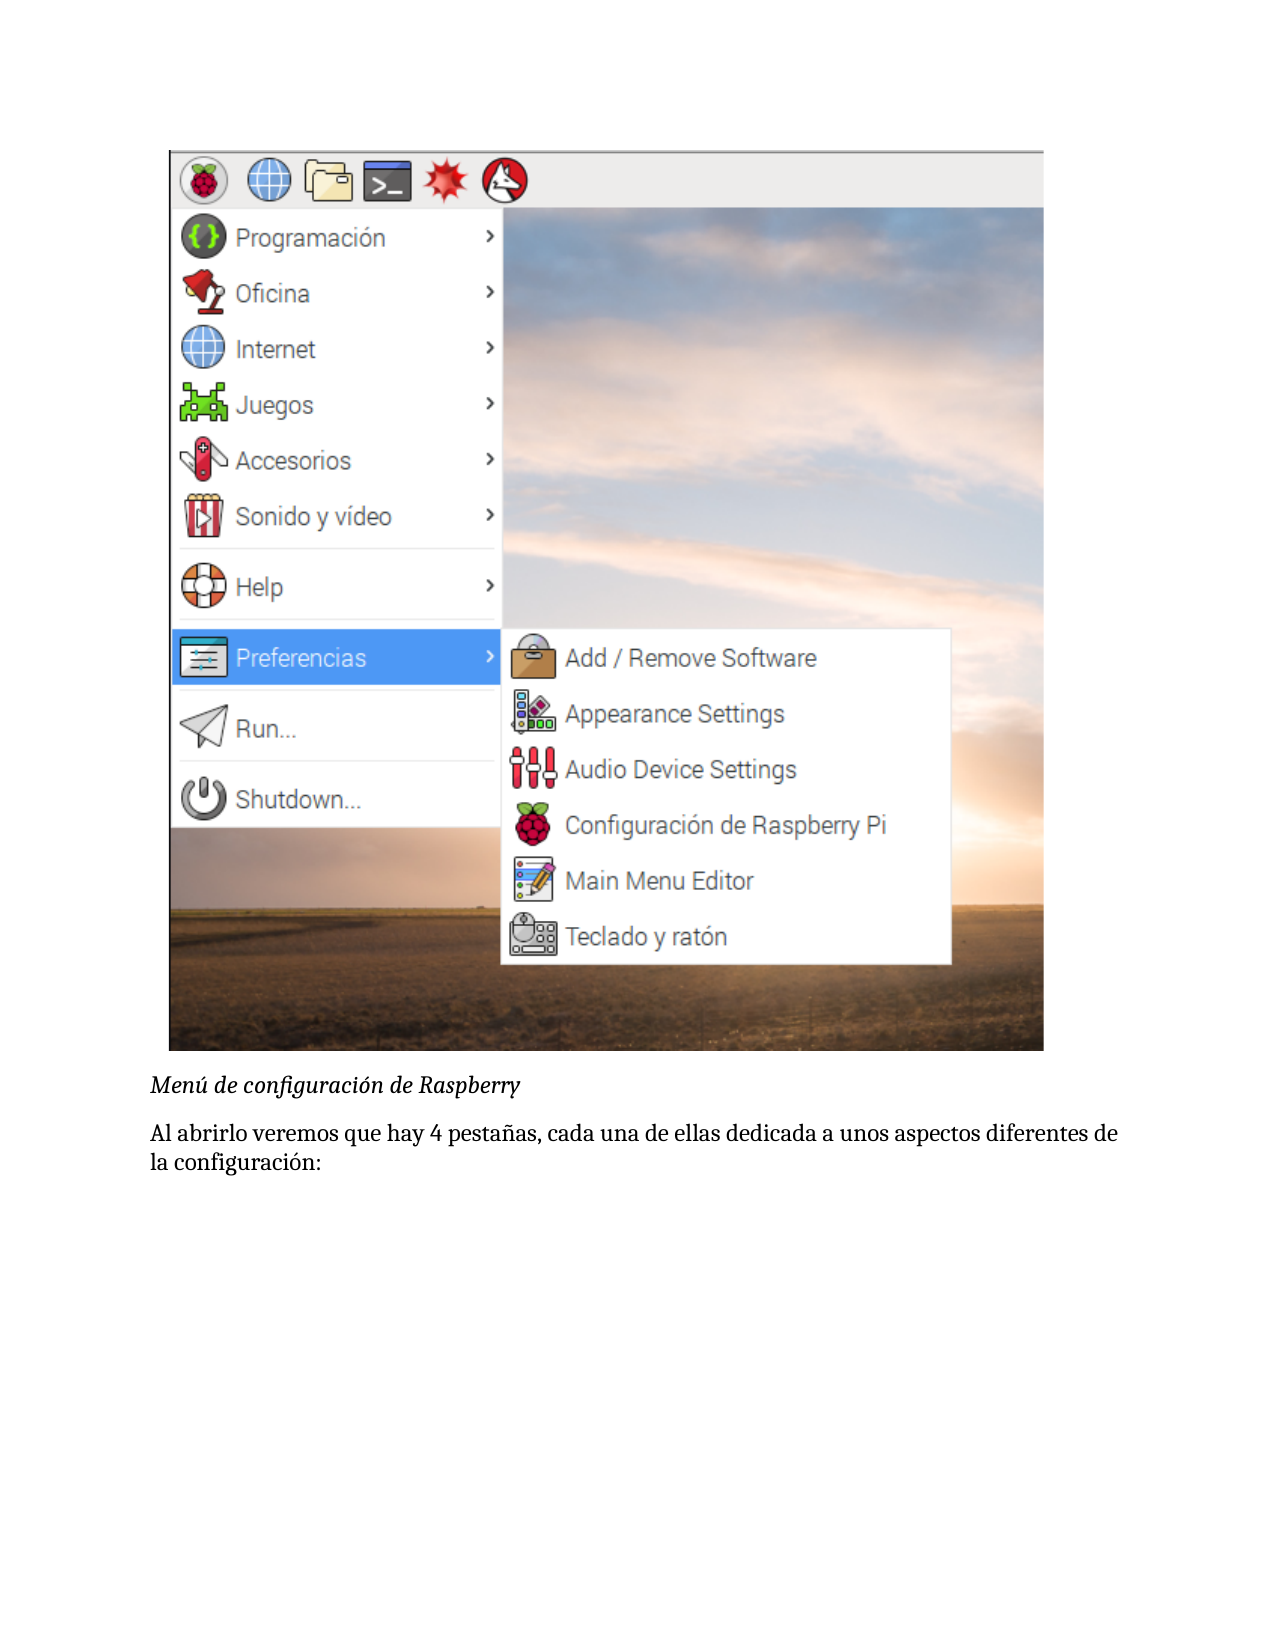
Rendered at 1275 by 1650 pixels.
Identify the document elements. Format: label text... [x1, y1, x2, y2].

text Menú de configuración de Raspberry [150, 1071, 1125, 1100]
text Al abrirlo veremos que hay 4 pestañas, cada una de ellas dedicada a unos aspectos diferentes de la configuración: [150, 1119, 1125, 1176]
picture [168, 150, 1044, 1051]
